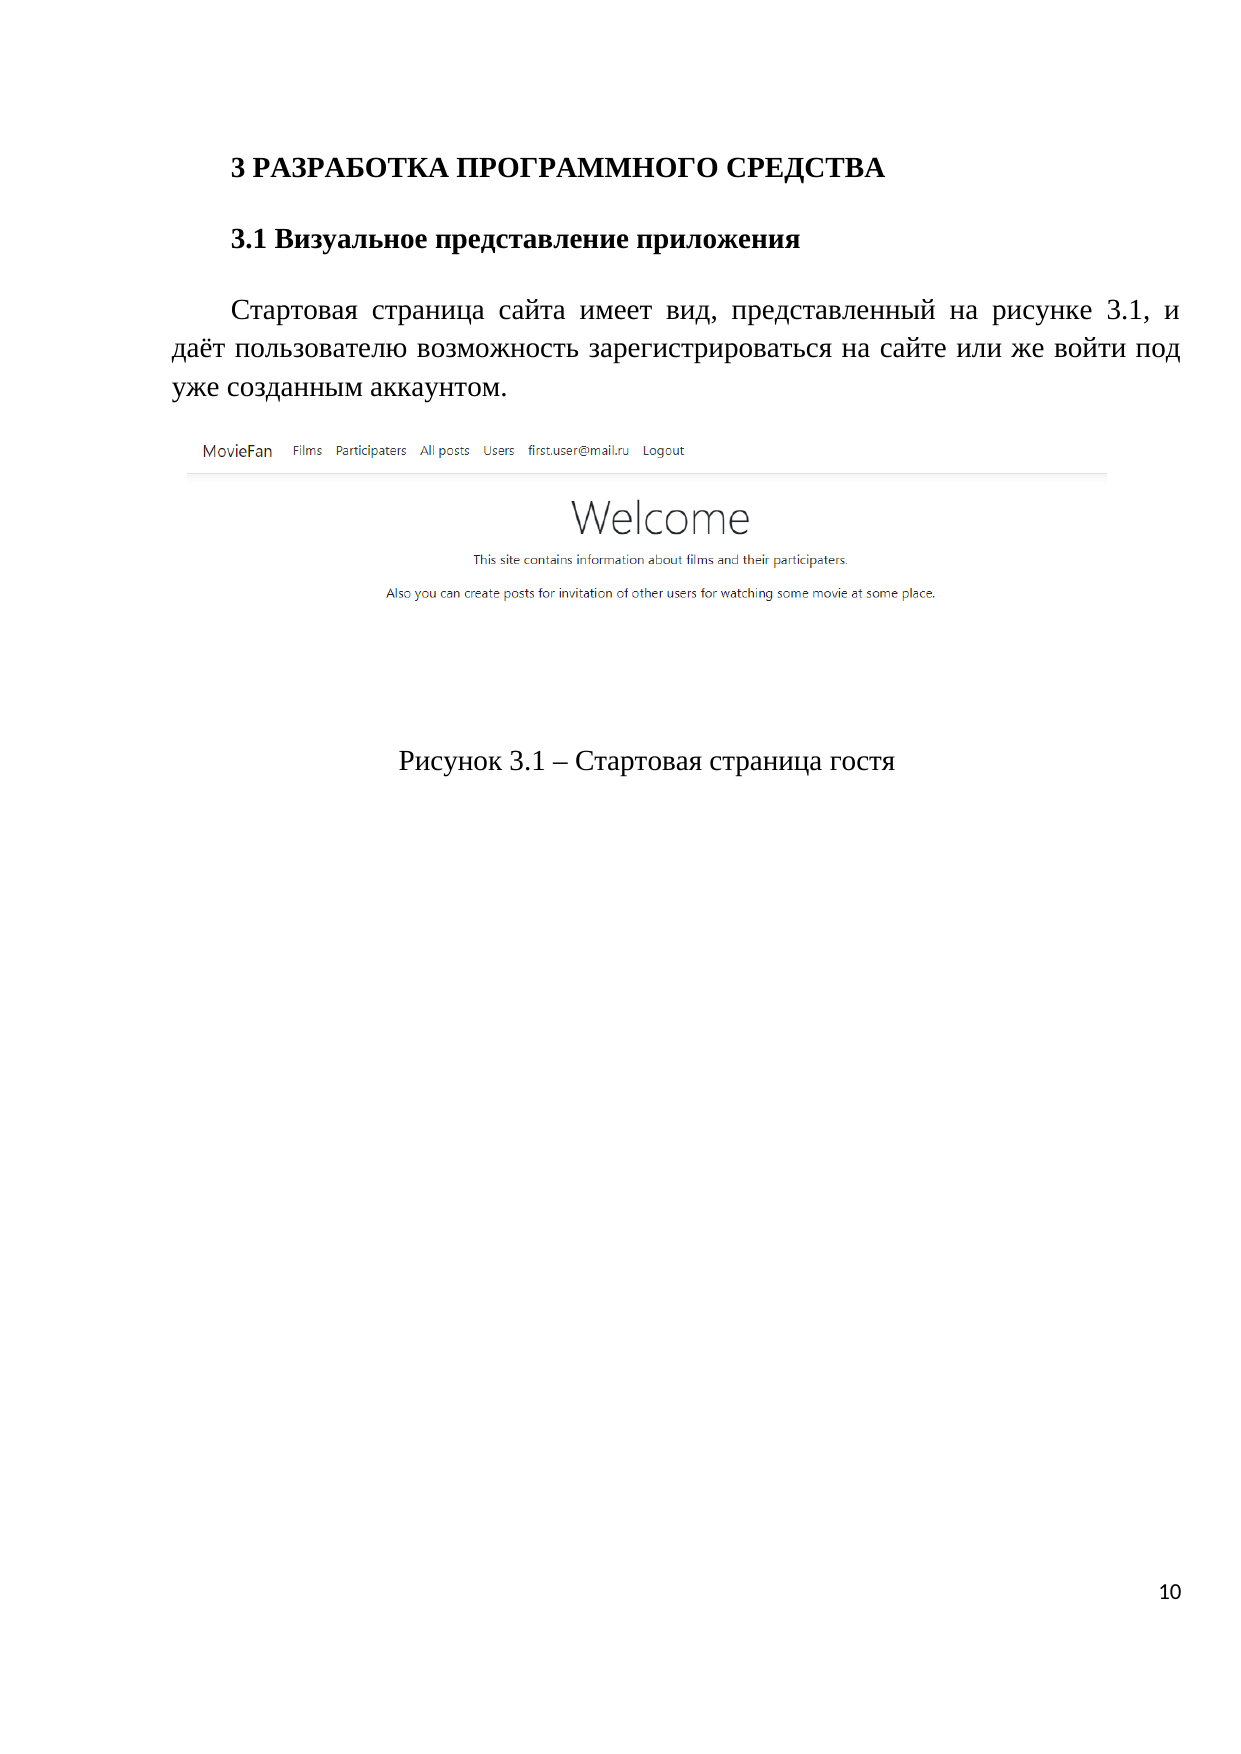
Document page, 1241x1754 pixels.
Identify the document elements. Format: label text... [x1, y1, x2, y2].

subtitle 3.1 Визуальное представление приложения [186, 221, 1181, 254]
picture [186, 428, 1108, 719]
text Стартовая страница сайта имеет вид, представленный на рисунке 3.1, и даёт пользователю возможность зарегистрироваться на сайте или же войти под уже созданным аккаунтом. [172, 292, 1181, 403]
subtitle 3 Разработка программного средства [224, 150, 1181, 183]
text Рисунок 3.1 – Стартовая страница гостя [112, 743, 1181, 777]
